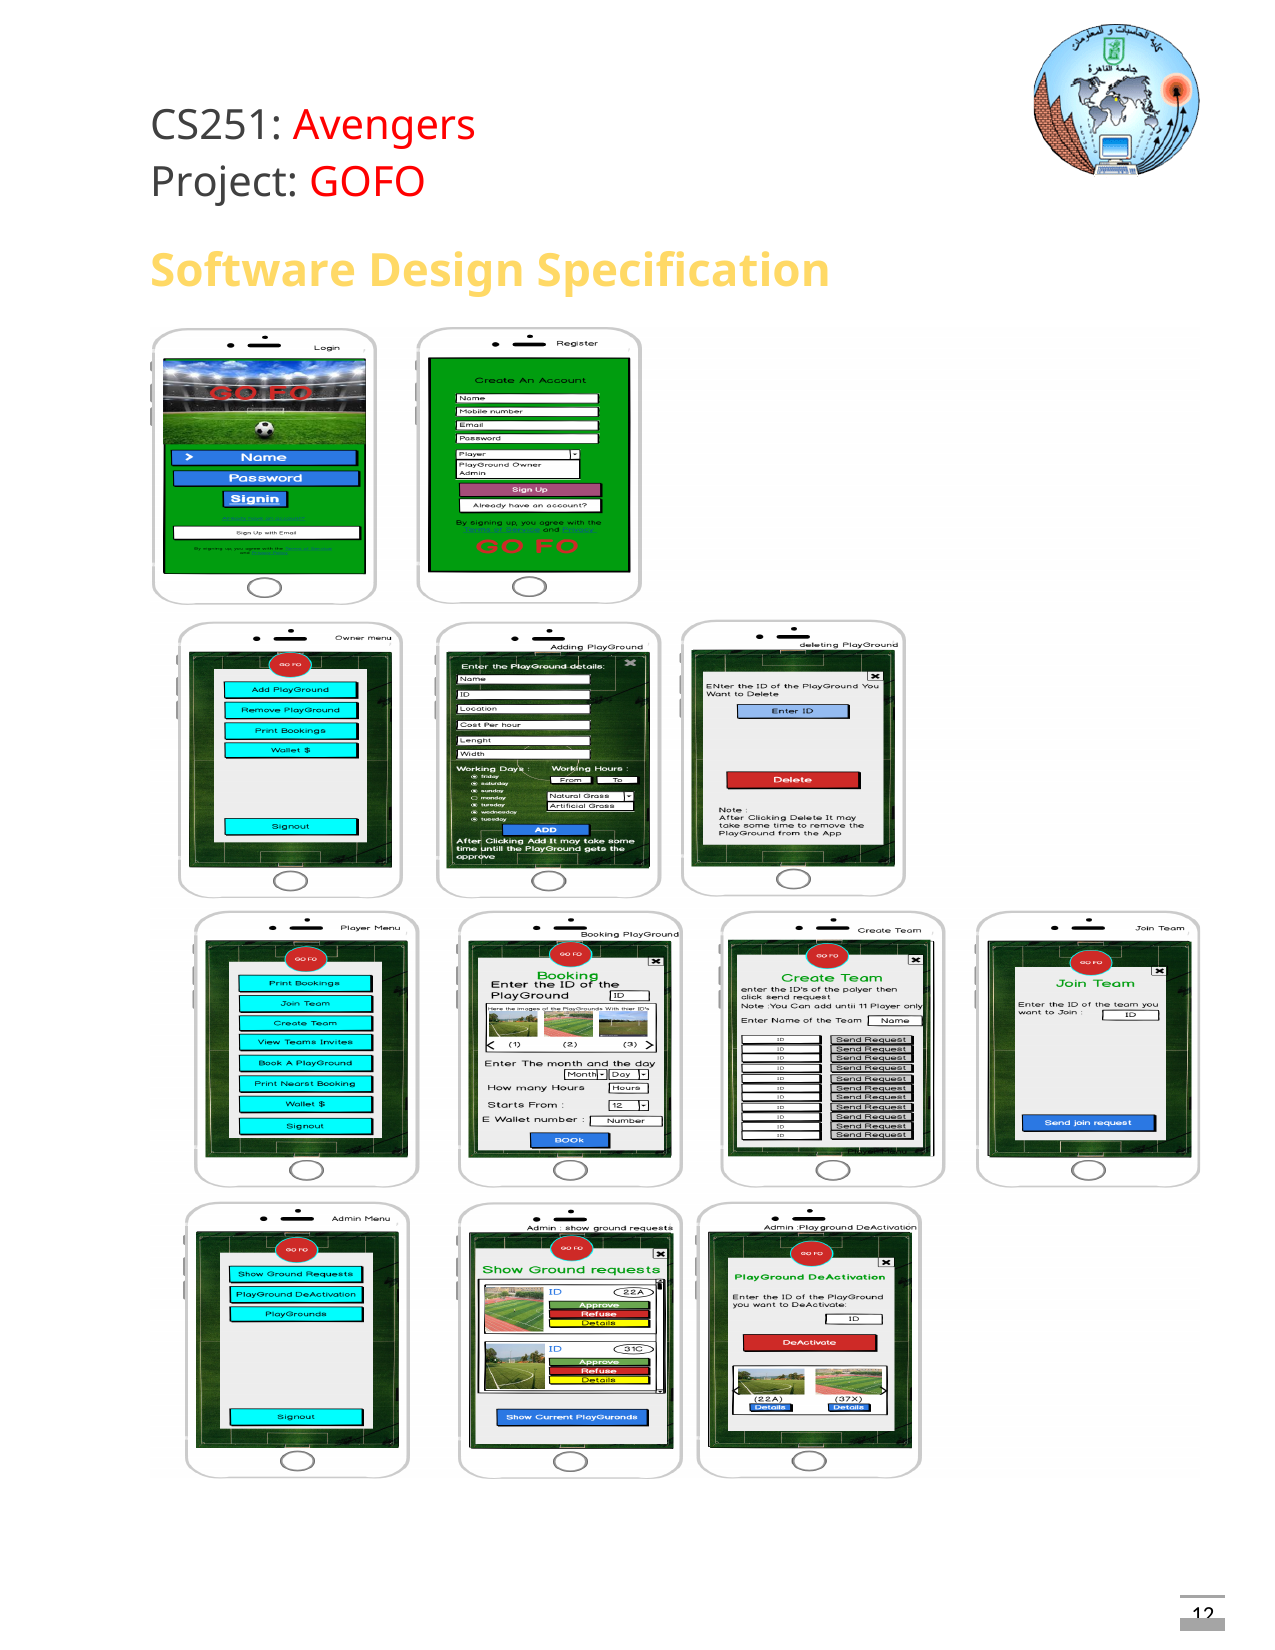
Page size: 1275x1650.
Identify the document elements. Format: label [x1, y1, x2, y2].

picture [1033, 24, 1201, 180]
picture [150, 327, 1200, 1479]
